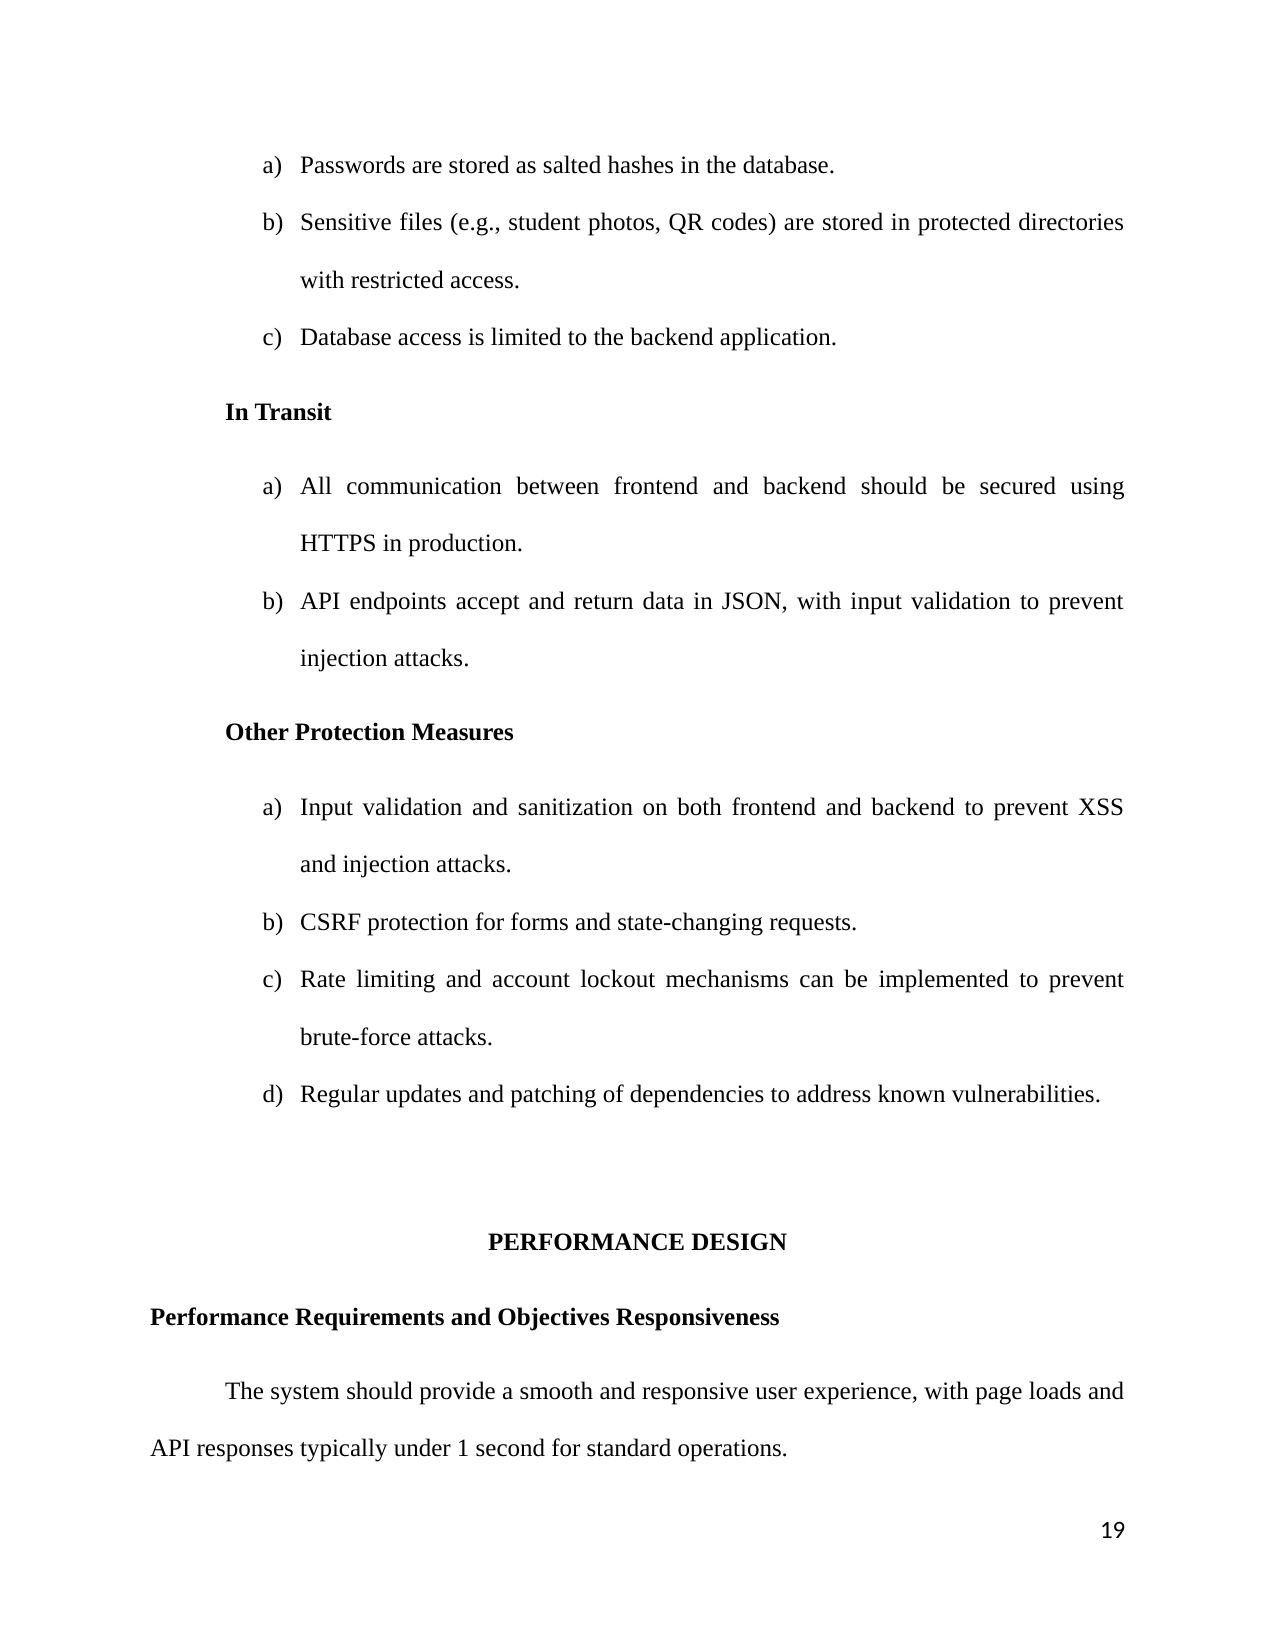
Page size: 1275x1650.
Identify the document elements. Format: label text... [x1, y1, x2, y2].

list Sensitive files (e.g., student photos, QR codes) are stored in protected directories with restricted access. [262, 207, 1125, 294]
list Database access is limited to the backend application. [262, 322, 1125, 351]
list Regular updates and patching of dependencies to address known vulnerabilities. [262, 1079, 1125, 1108]
list CSRF protection for forms and state-changing requests. [262, 907, 1125, 935]
text The system should provide a smooth and responsive user experience, with page loads and API responses typically under 1 second for standard operations. [150, 1376, 1125, 1462]
list Rate limiting and account lockout mechanisms can be implemented to prevent brute-force attacks. [262, 964, 1125, 1050]
text PERFORMANCE DESIGN [150, 1227, 1125, 1256]
list Input validation and sanitization on both frontend and backend to prevent XSS and injection attacks. [262, 792, 1125, 878]
list API endpoints accept and return data in JSON, with input validation to prevent injection attacks. [262, 586, 1125, 672]
text In Transit [150, 397, 1125, 425]
text Performance Requirements and Objectives Responsiveness [150, 1302, 1125, 1330]
list Passwords are stored as salted hashes in the database. [262, 150, 1125, 179]
list All communication between frontend and backend should be secured using HTTPS in production. [262, 471, 1125, 557]
text Other Protection Measures [150, 717, 1125, 746]
